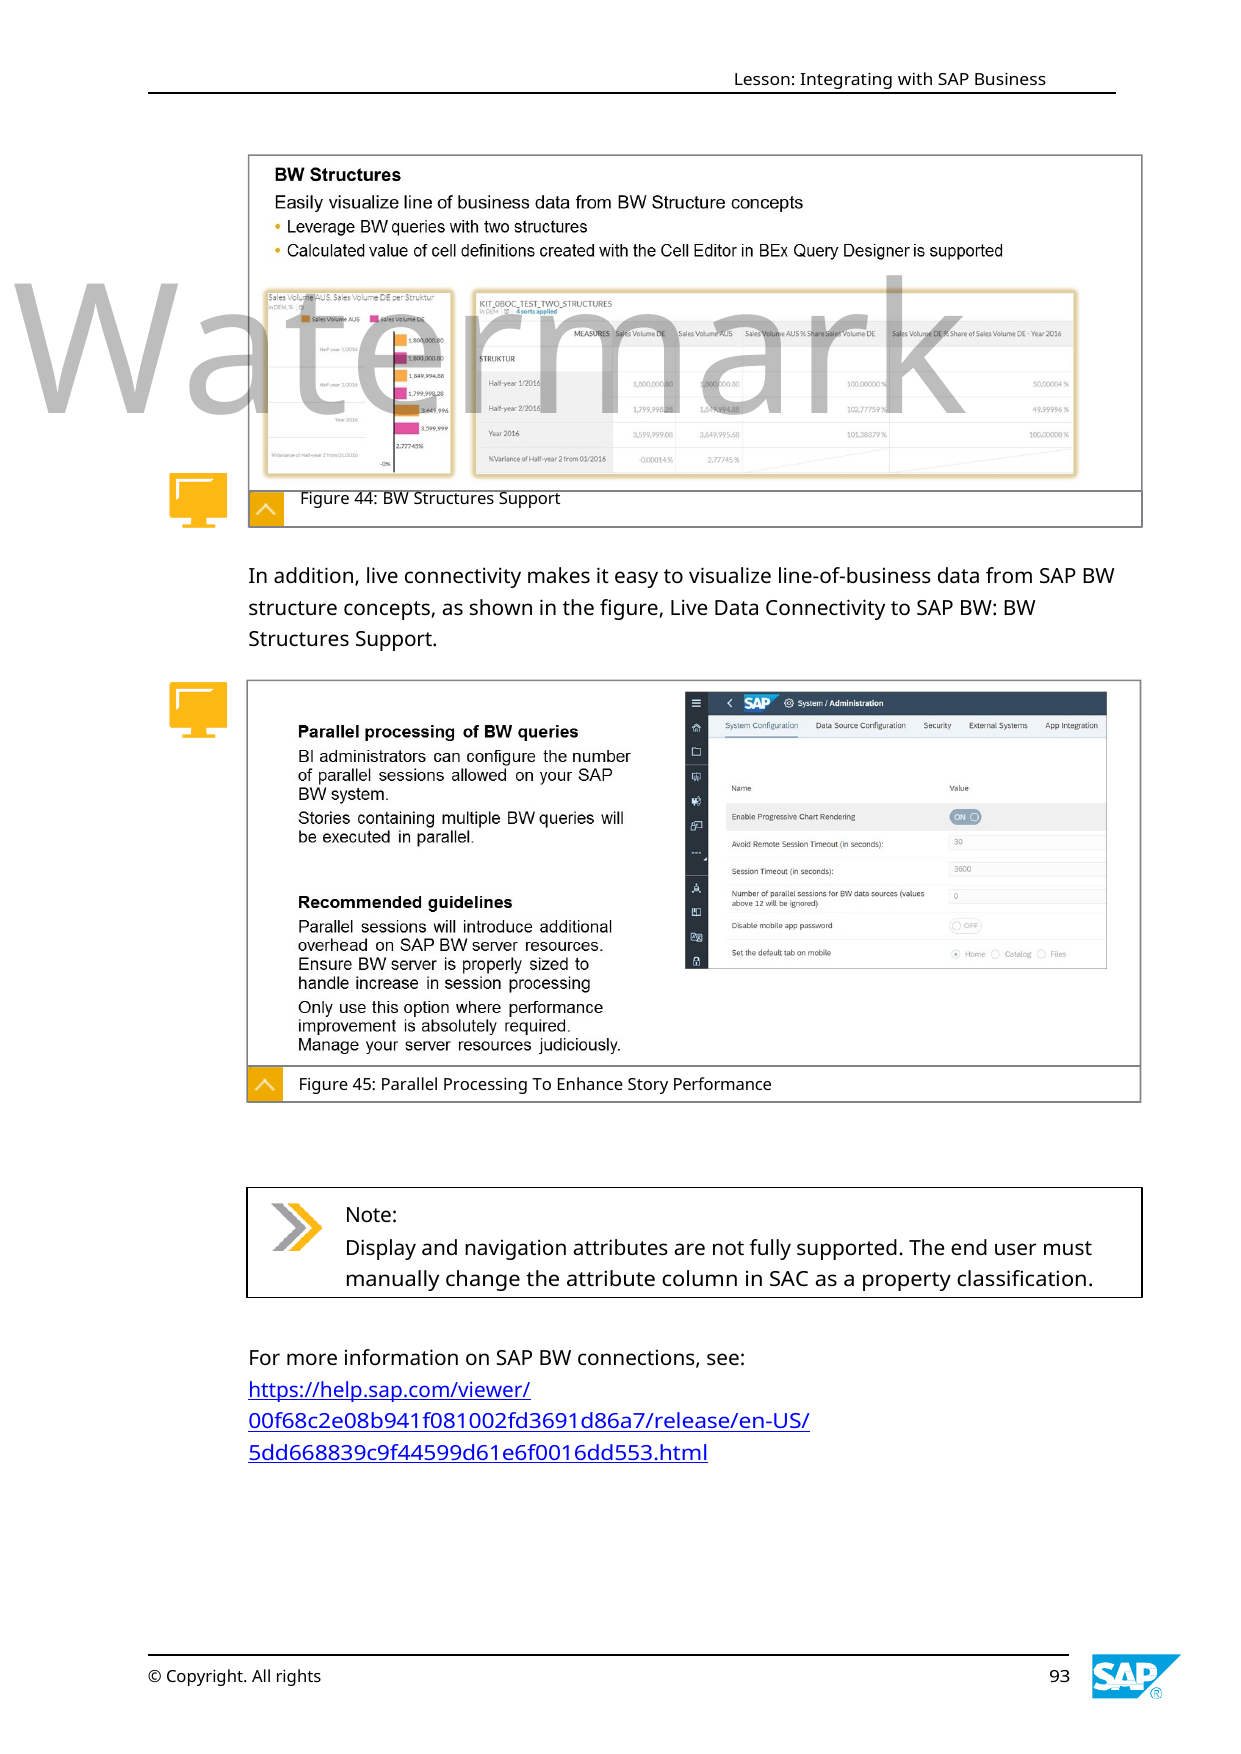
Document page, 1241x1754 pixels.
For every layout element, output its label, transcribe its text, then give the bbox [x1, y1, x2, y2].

picture [271, 1203, 322, 1251]
picture [259, 163, 1086, 483]
picture [169, 682, 228, 738]
picture [294, 684, 1114, 1060]
picture [250, 492, 284, 526]
picture [169, 473, 228, 528]
picture [1150, 1687, 1162, 1699]
text In addition, live connectivity makes it easy to visualize line-of-business data from SAP BW structure concepts, as shown in the figure, Live Data Connectivity to SAP BW: BW Structures Support. [248, 561, 1141, 653]
text For more information on SAP BW connections, see: https://help.sap.com/viewer/ 00f68c2e08b941f081002fd3691d86a7/release/en-US/ 5dd668839c9f44599d61e6f0016dd553.html [248, 1343, 1032, 1466]
picture [248, 1067, 283, 1101]
